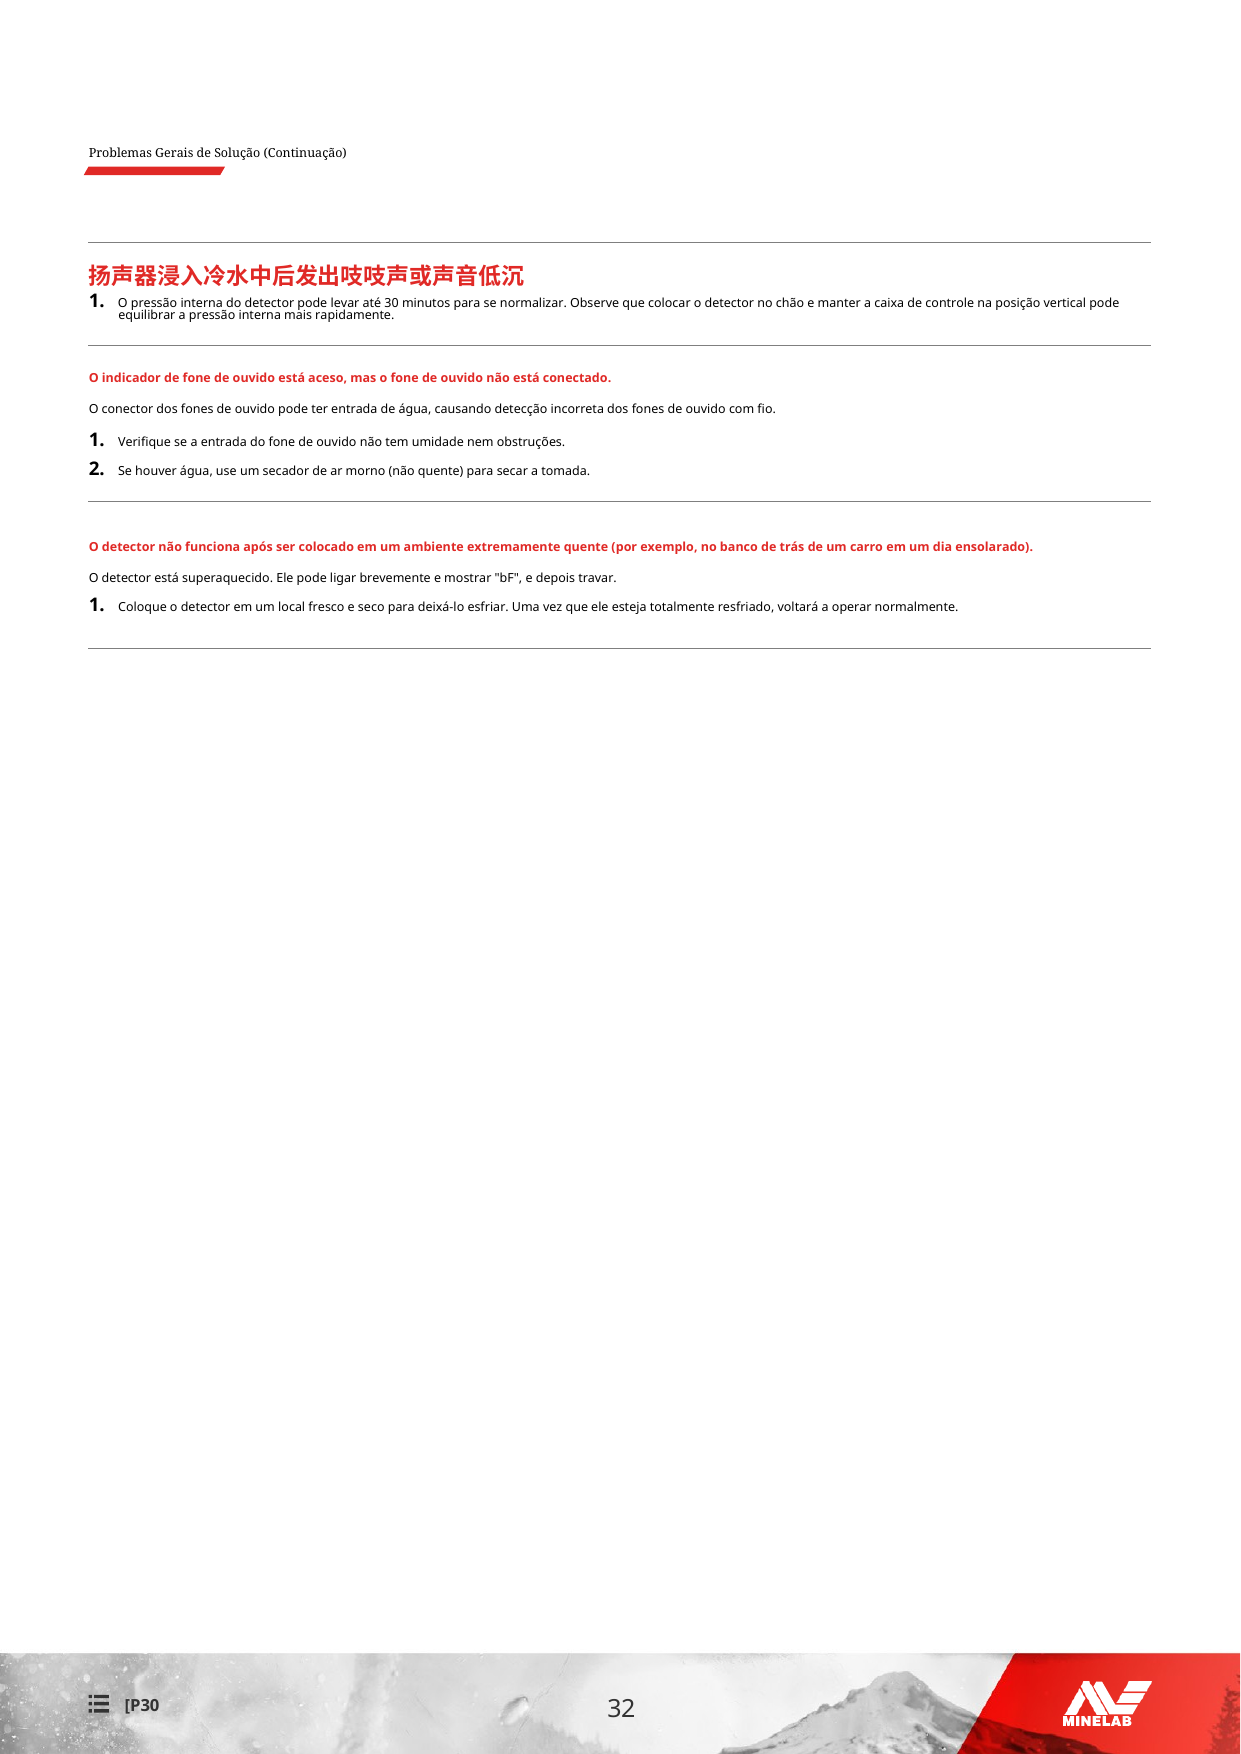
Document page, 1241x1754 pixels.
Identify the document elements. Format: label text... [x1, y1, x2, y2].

picture [0, 1649, 1241, 1754]
list Verifique se a entrada do fone de ouvido não tem umidade nem obstruções. [88, 422, 1166, 452]
subtitle O indicador de fone de ouvido está aceso, mas o fone de ouvido não está conectado. [88, 357, 1166, 389]
text Problemas Gerais de Solução (Continuação) [88, 104, 1166, 171]
list Coloque o detector em um local fresco e seco para deixá-lo esfriar. Uma vez que ele esteja totalmente resfriado, voltará a operar normalmente. [88, 591, 1166, 616]
subtitle 扬声器浸入冷水中后发出吱吱声或声音低沉 [88, 261, 1166, 291]
list Se houver água, use um secador de ar morno (não quente) para secar a tomada. [88, 452, 1166, 482]
subtitle O detector não funciona após ser colocado em um ambiente extremamente quente (por exemplo, no banco de trás de um carro em um dia ensolarado). [88, 526, 1166, 557]
text O detector está superaquecido. Ele pode ligar brevemente e mostrar "bF", e depois travar. [88, 557, 1166, 589]
text O conector dos fones de ouvido pode ter entrada de água, causando detecção incorreta dos fones de ouvido com fio. [88, 389, 1166, 420]
list O pressão interna do detector pode levar até 30 minutos para se normalizar. Observe que colocar o detector no chão e manter a caixa de controle na posição vertical pode equilibrar a pressão interna mais rapidamente. [88, 293, 1133, 323]
